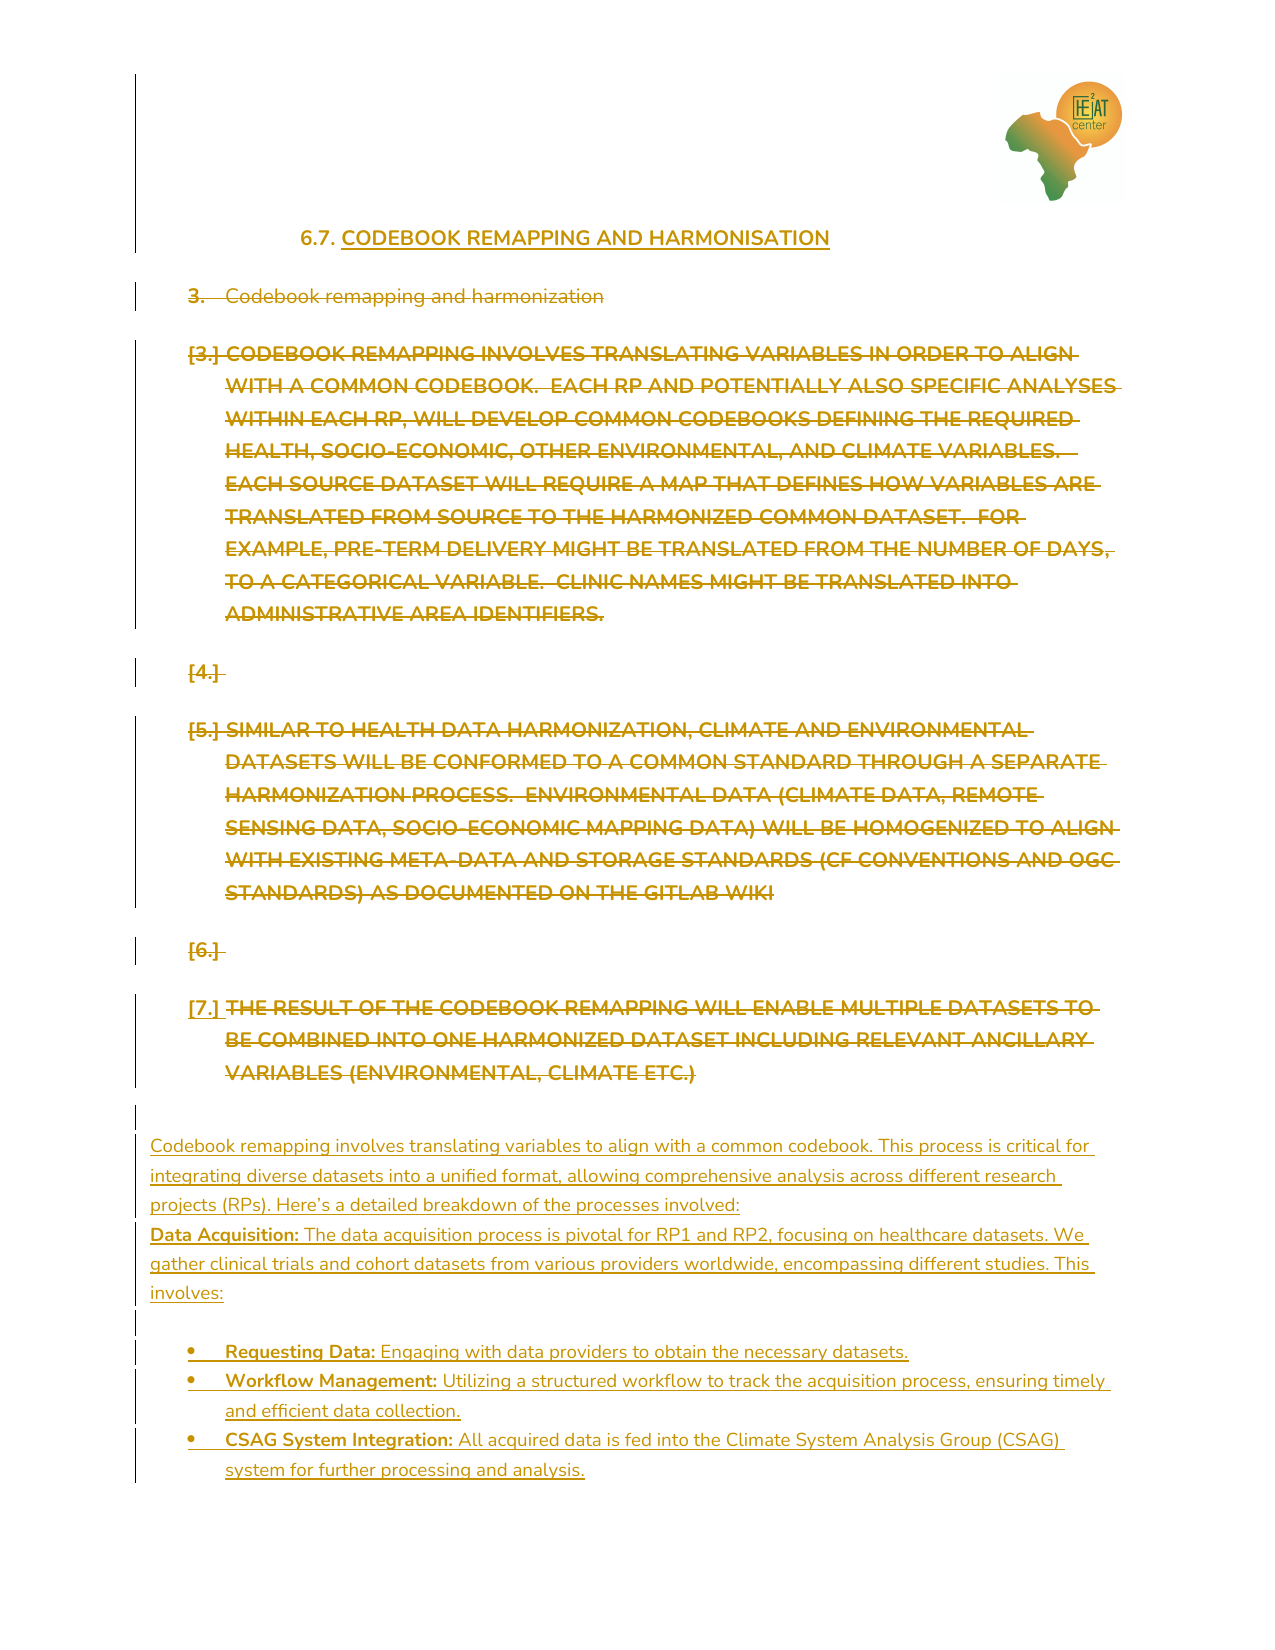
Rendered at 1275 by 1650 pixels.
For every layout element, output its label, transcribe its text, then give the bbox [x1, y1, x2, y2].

subtitle 6.7. [300, 225, 1125, 253]
picture [1000, 73, 1125, 204]
